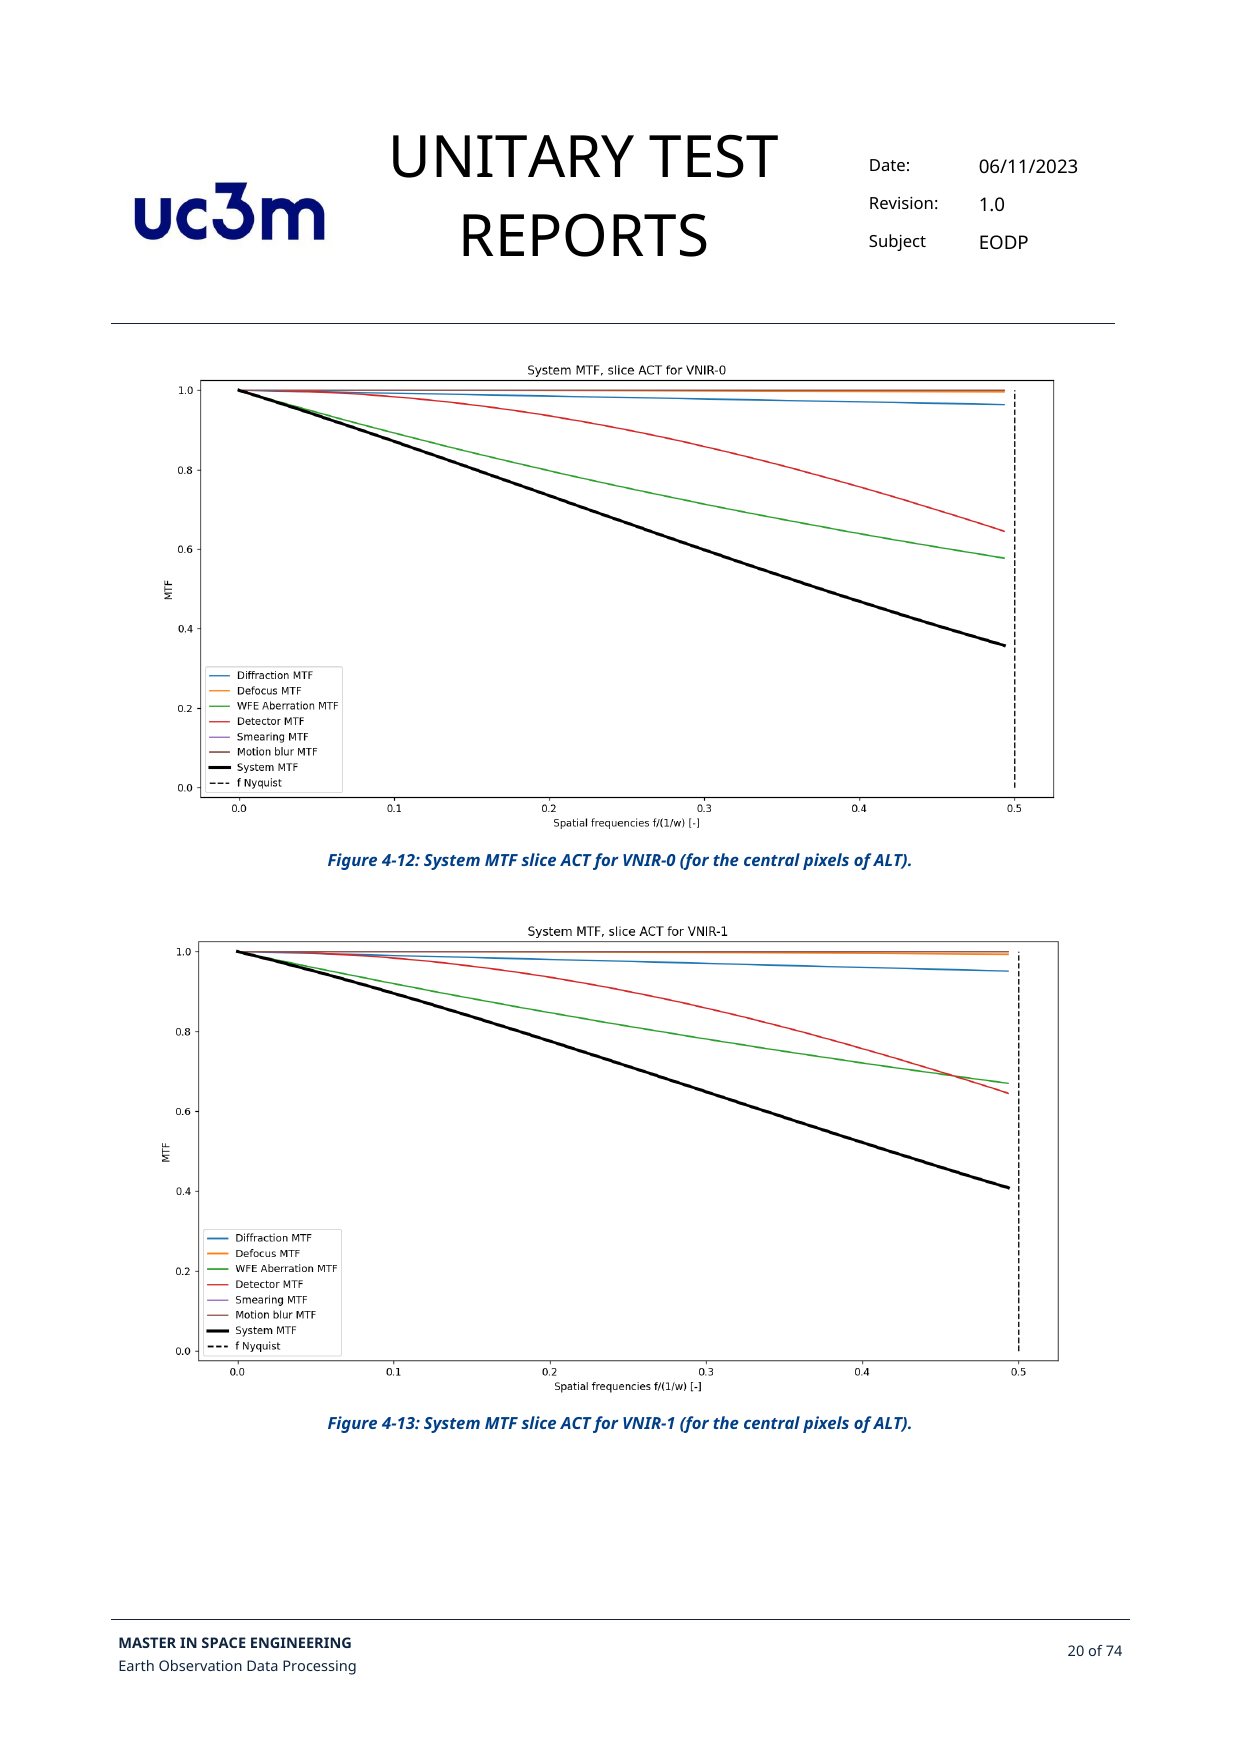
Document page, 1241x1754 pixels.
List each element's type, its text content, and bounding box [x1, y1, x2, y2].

picture [156, 921, 1084, 1399]
picture [148, 362, 1092, 836]
picture [118, 172, 340, 254]
